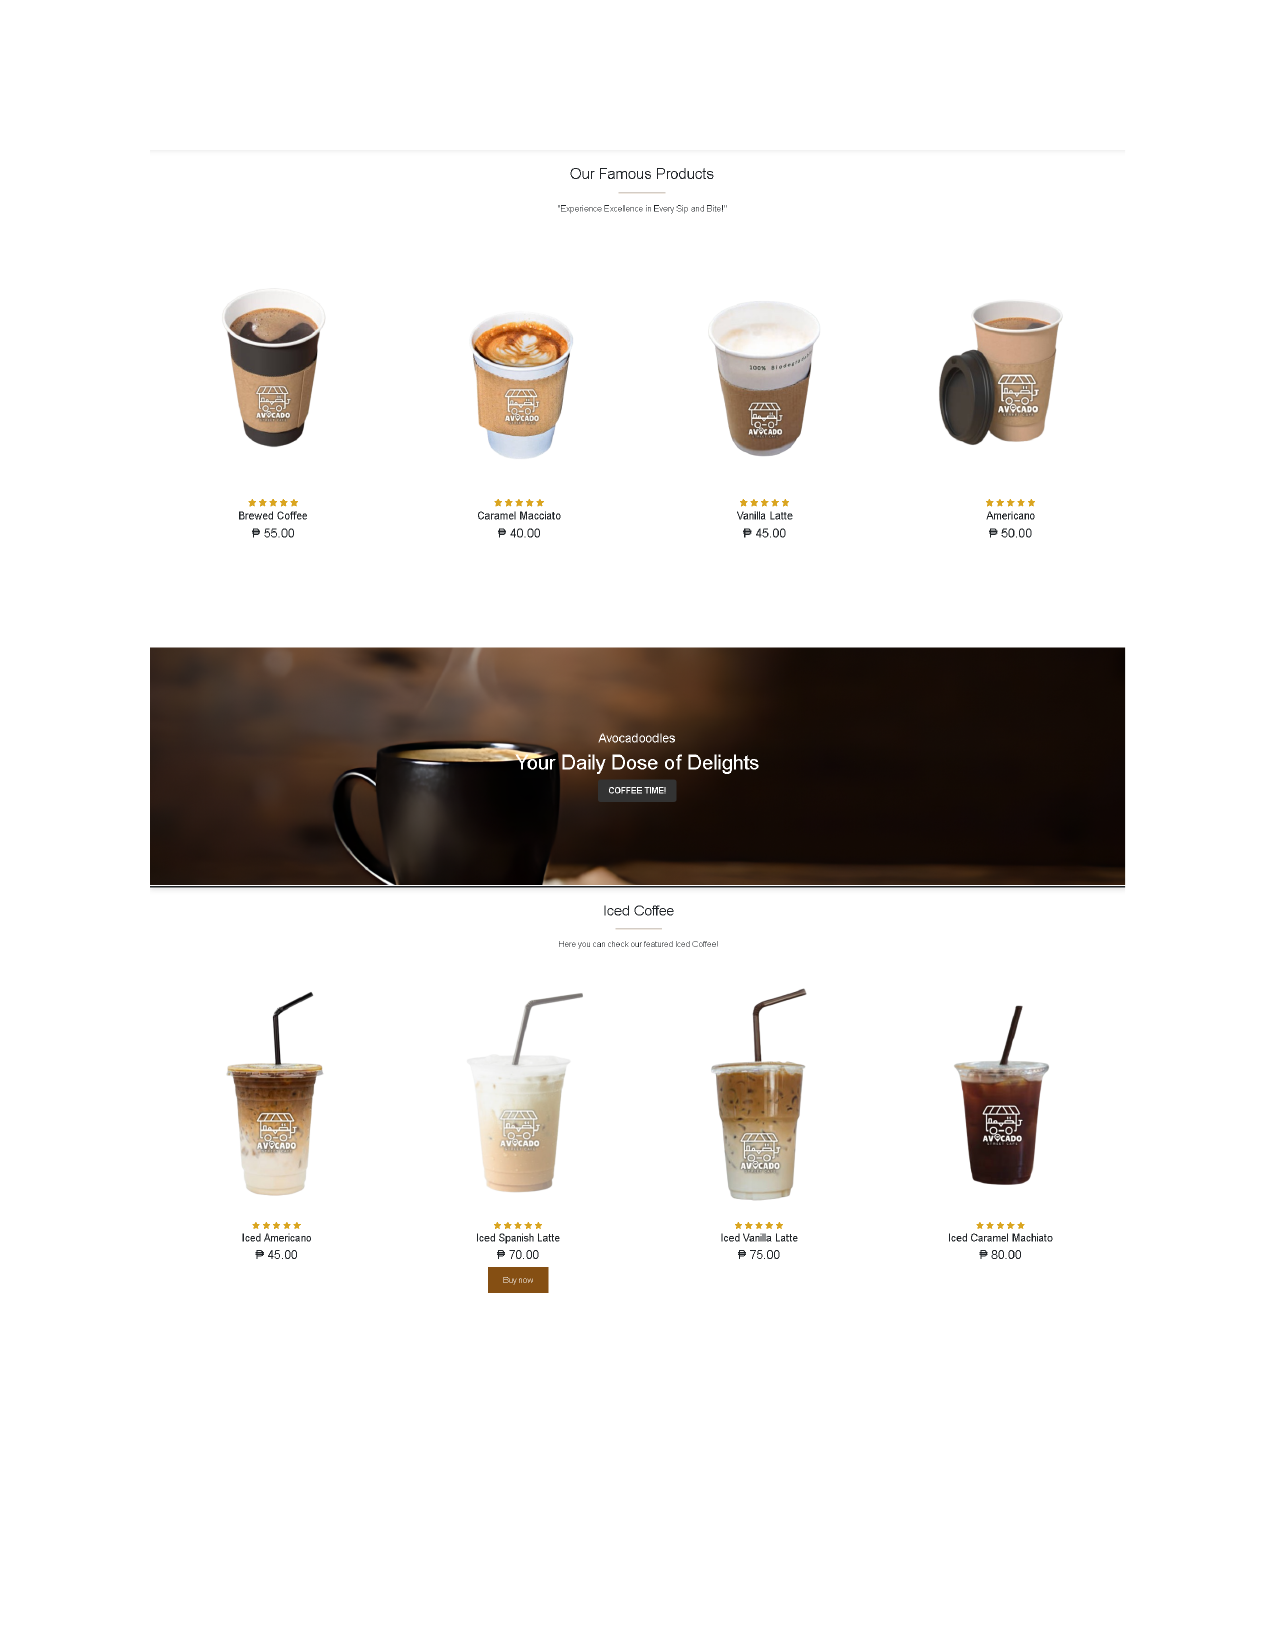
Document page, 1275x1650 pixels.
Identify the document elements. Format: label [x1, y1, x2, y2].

picture [150, 150, 1125, 574]
picture [150, 643, 1125, 885]
picture [150, 886, 1125, 1305]
